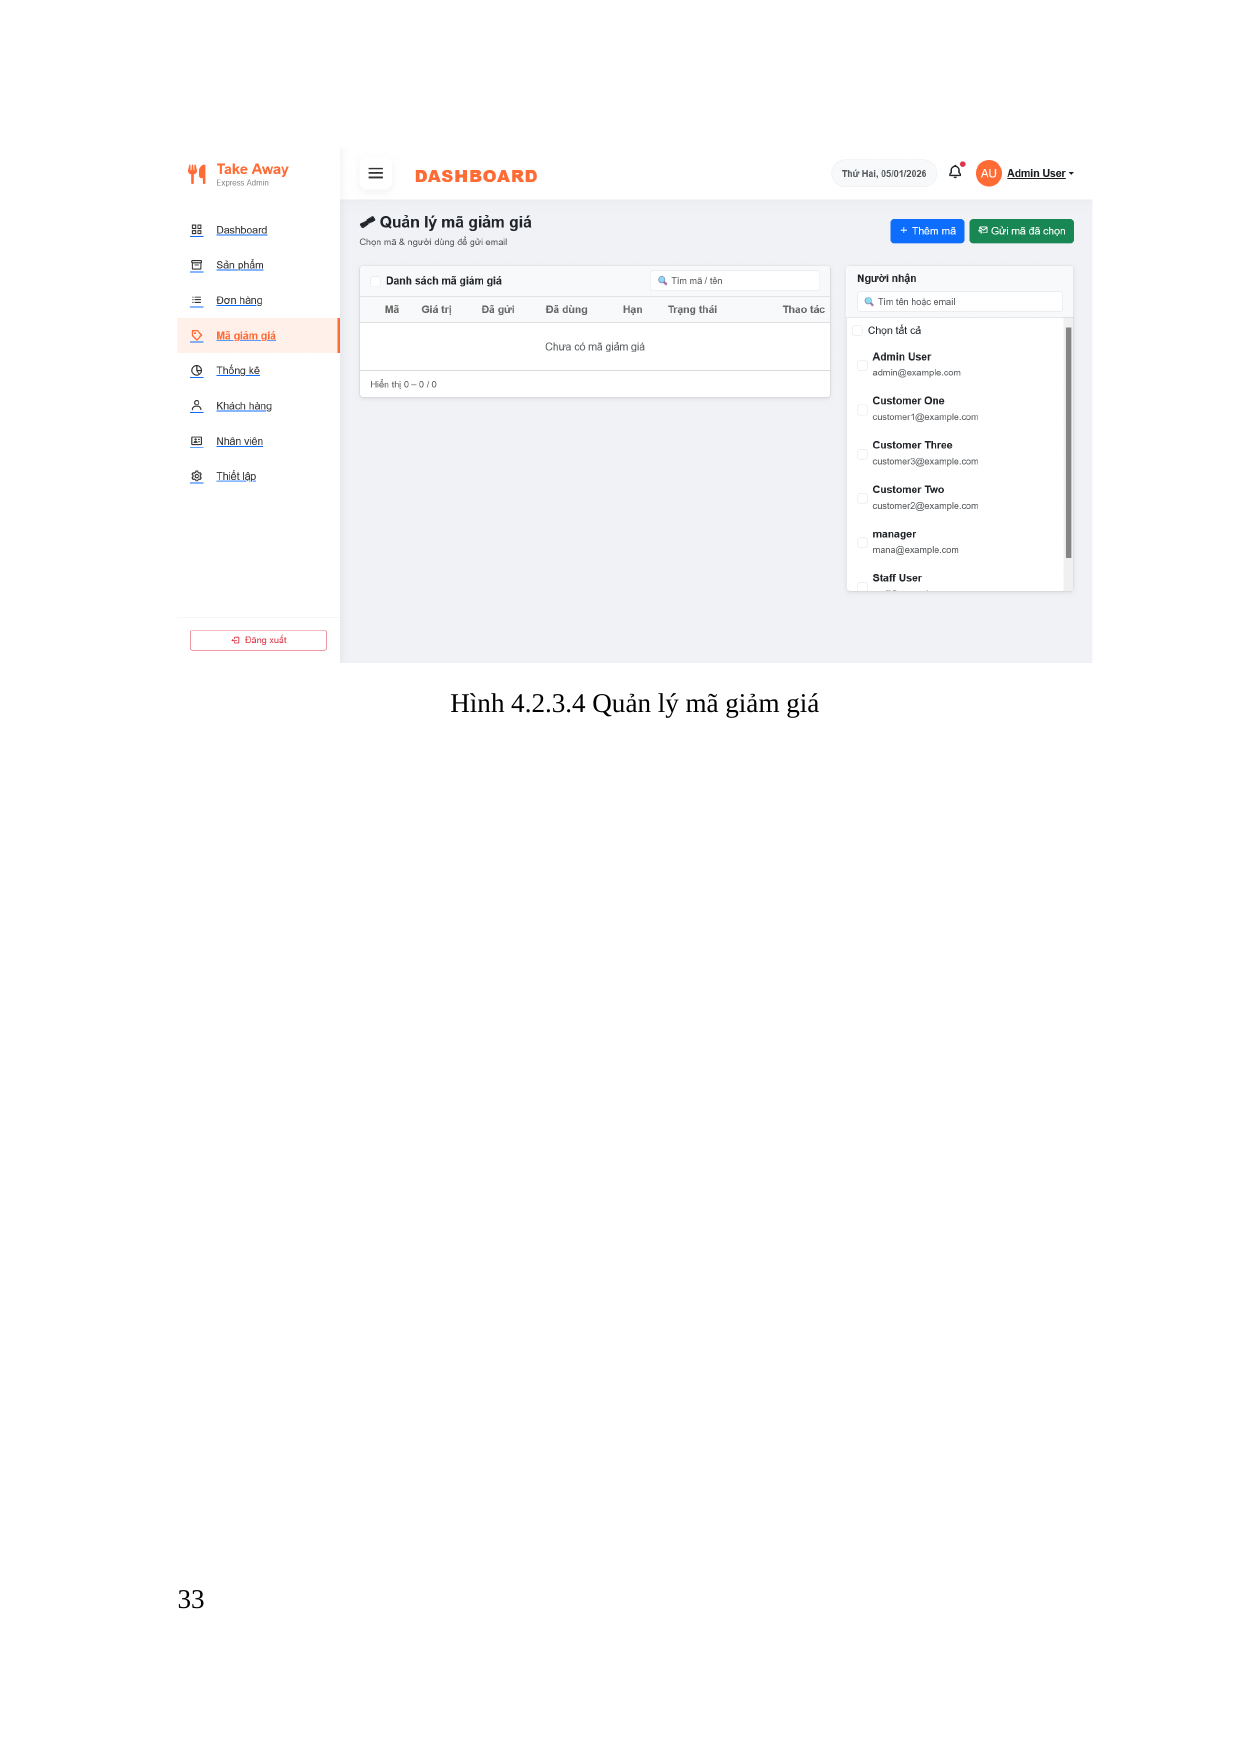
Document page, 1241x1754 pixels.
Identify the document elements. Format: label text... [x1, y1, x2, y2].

text Hình 4.2.3.4 Quản lý mã giảm giá [177, 687, 1092, 718]
picture [177, 147, 1093, 663]
